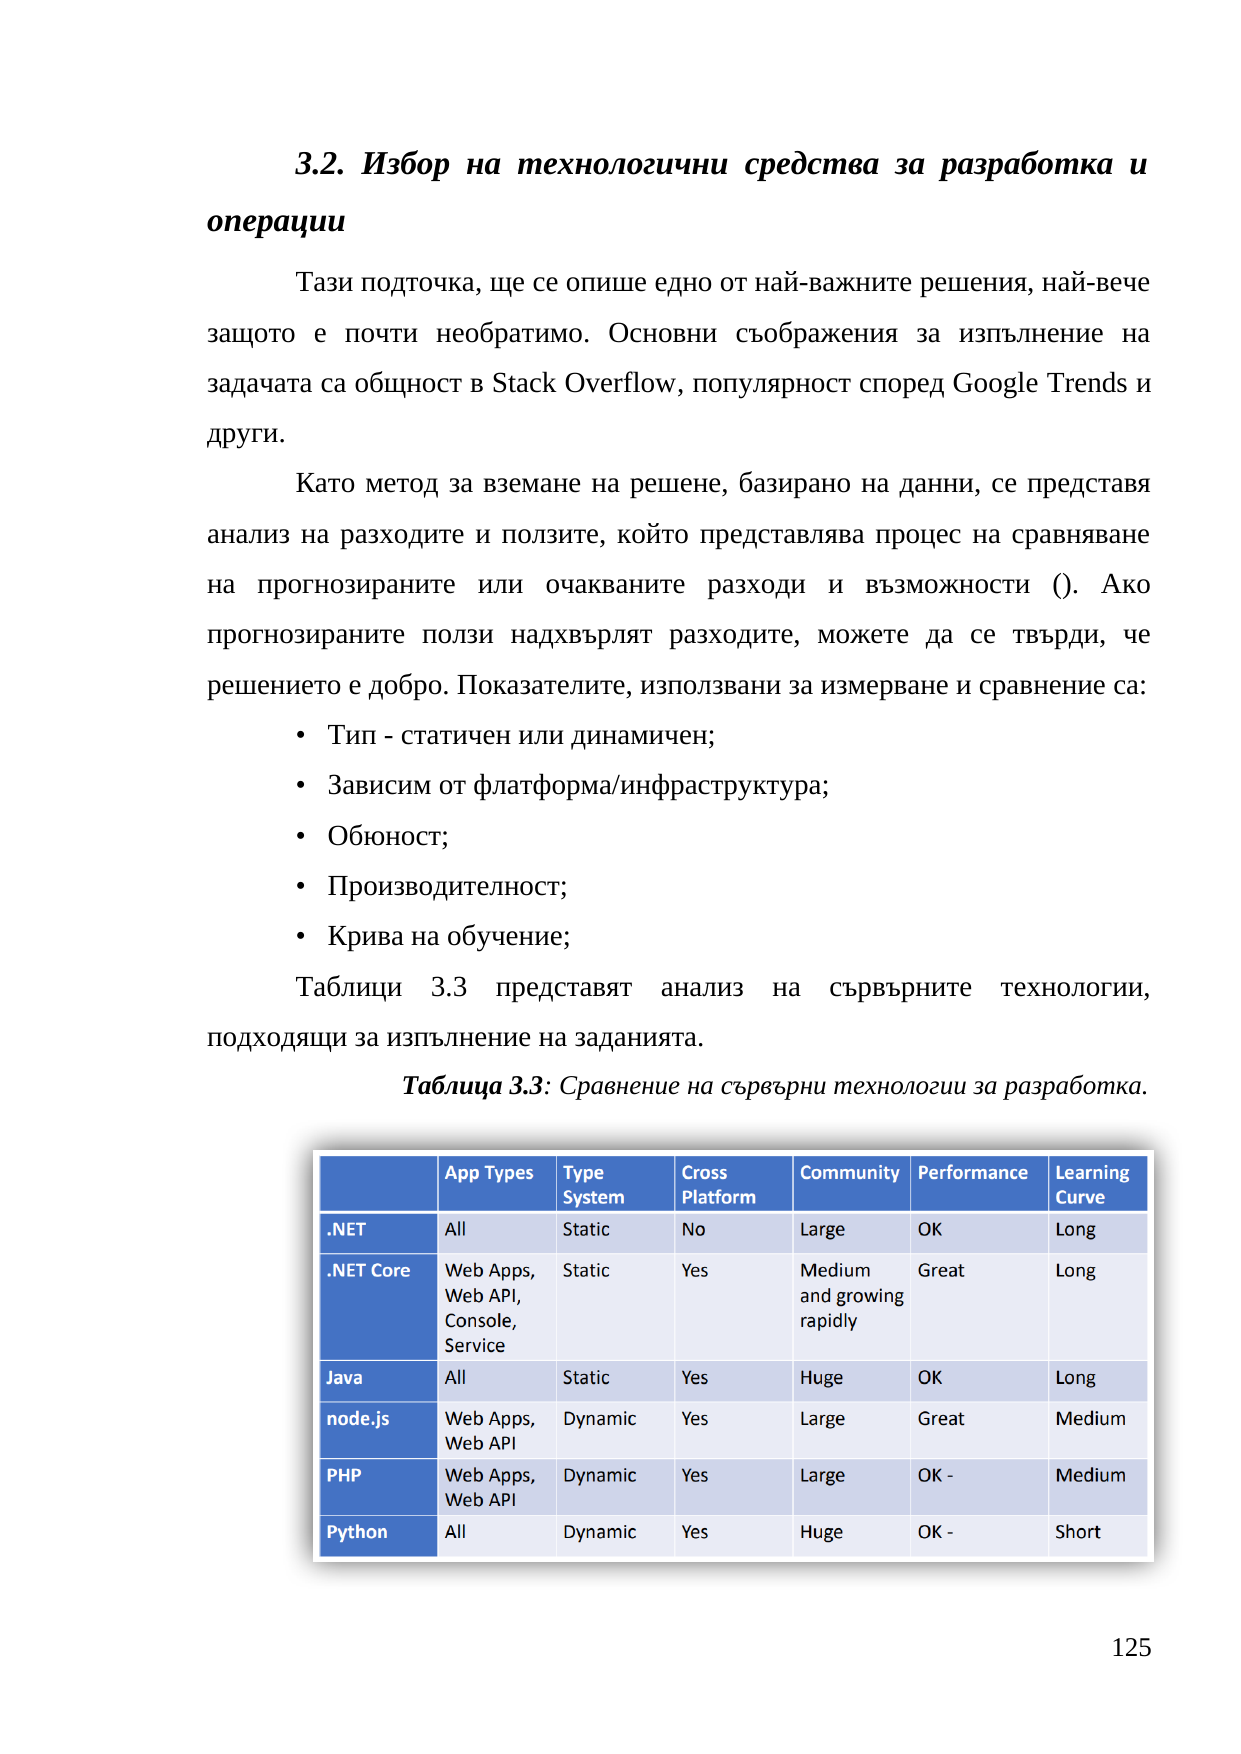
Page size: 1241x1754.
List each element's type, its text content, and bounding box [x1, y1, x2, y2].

text Като метод за вземане на решене, базирано на данни, се представя анализ на разходите и ползите, който представлява процес на сравняване на прогнозираните или очакваните разходи и възможности (). Ако прогнозираните ползи надхвърлят разходите, можете да се твърди, че решението е добро. Показателите, използвани за измерване и сравнение са: [207, 466, 1152, 700]
text Таблици 3.3 представят анализ на сървърните технологии, подходящи за изпълнение на заданията. [207, 969, 1152, 1053]
text • Крива на обучение; [207, 918, 1152, 952]
text • Зависим от флатформа/инфраструктура; [207, 767, 1152, 801]
text Тази подточка, ще се опише едно от най-важните решения, най-вече защото е почти необратимо. Основни съображения за изпълнение на задачата са общност в Stack Overflow, популярност според Google Trends и други. [207, 264, 1152, 449]
text • Тип - статичен или динамичен; [207, 717, 1152, 751]
picture [313, 1150, 1154, 1562]
text • Обюност; [207, 818, 1152, 851]
text • Производителност; [207, 868, 1152, 902]
text Таблица 3.3: Сравнение на сървърни технологии за разработка. [207, 1069, 1152, 1101]
subtitle 3.2. Избор на технологични средства за разработка и операции [207, 143, 1152, 239]
